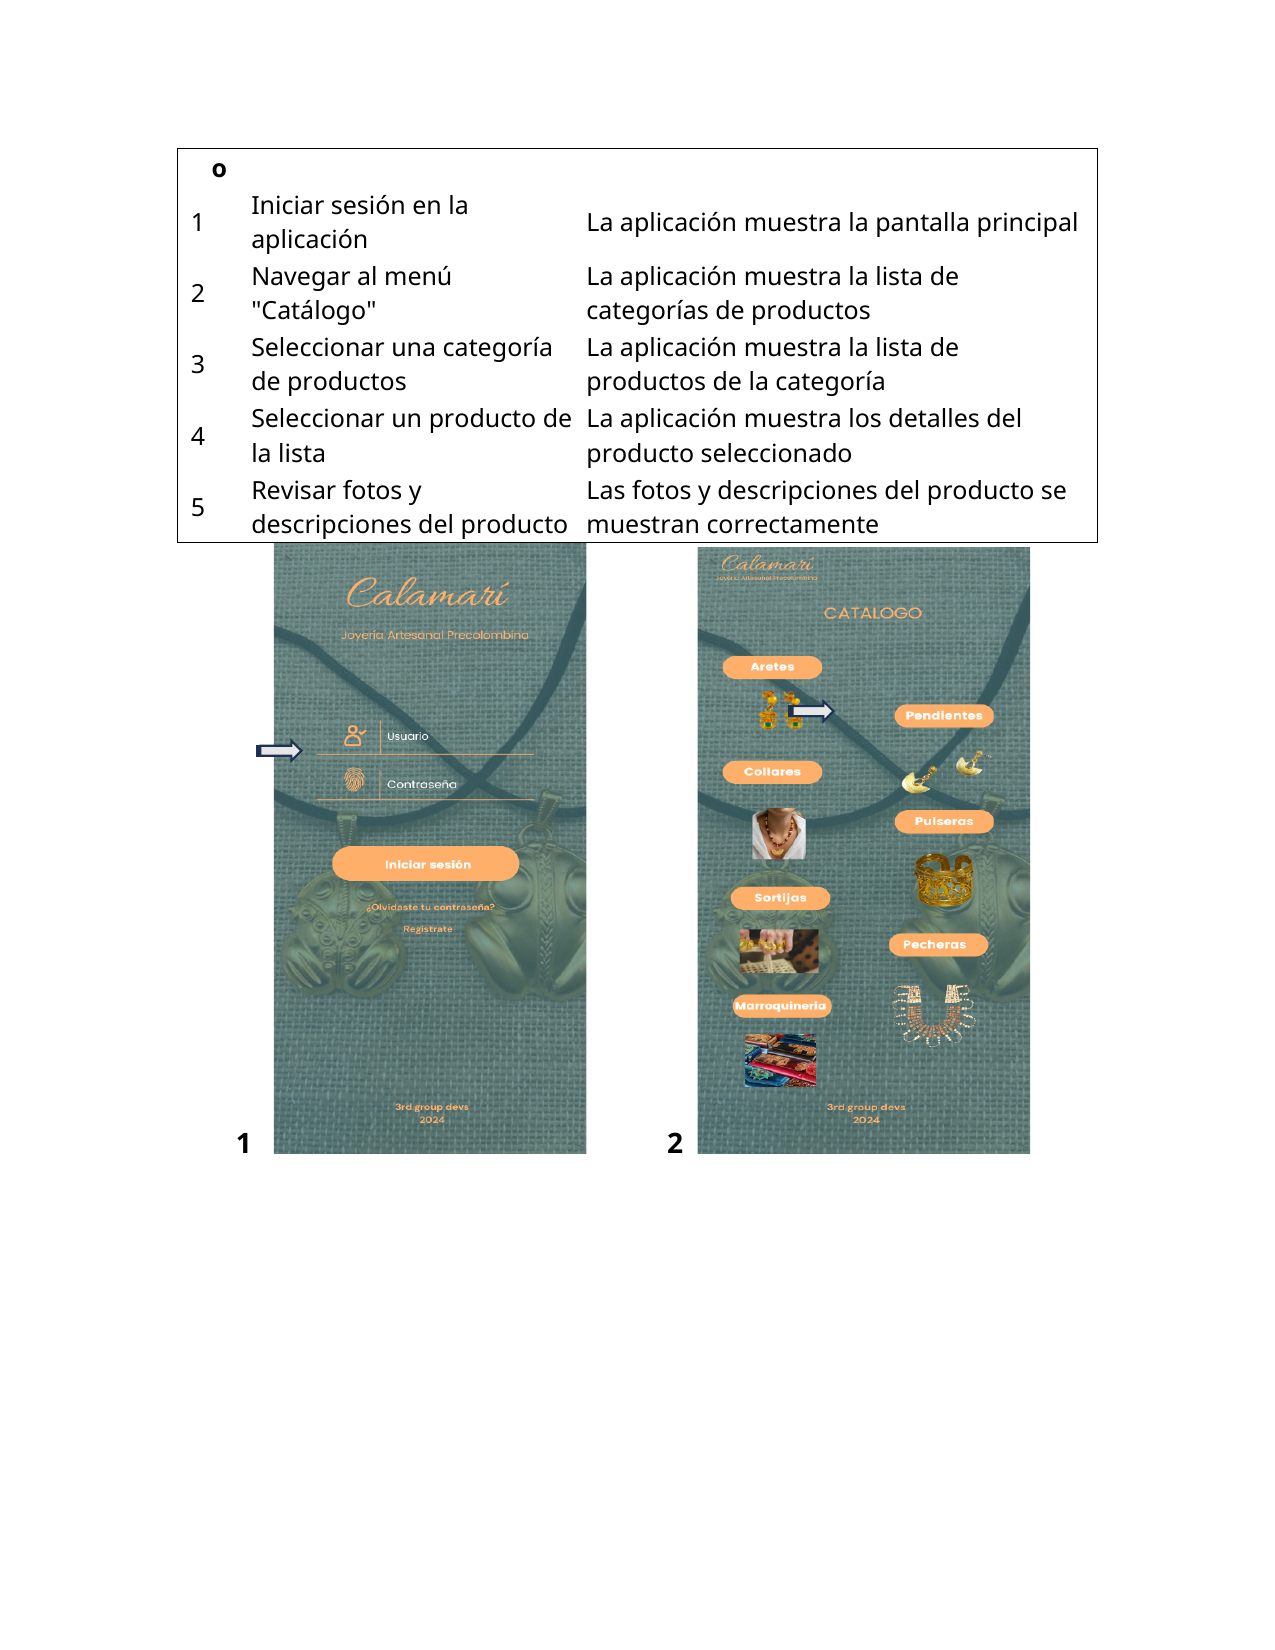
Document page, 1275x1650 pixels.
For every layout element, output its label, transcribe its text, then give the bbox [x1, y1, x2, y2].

picture [273, 543, 587, 1154]
picture [697, 547, 1031, 1154]
table_header [178, 149, 1097, 542]
